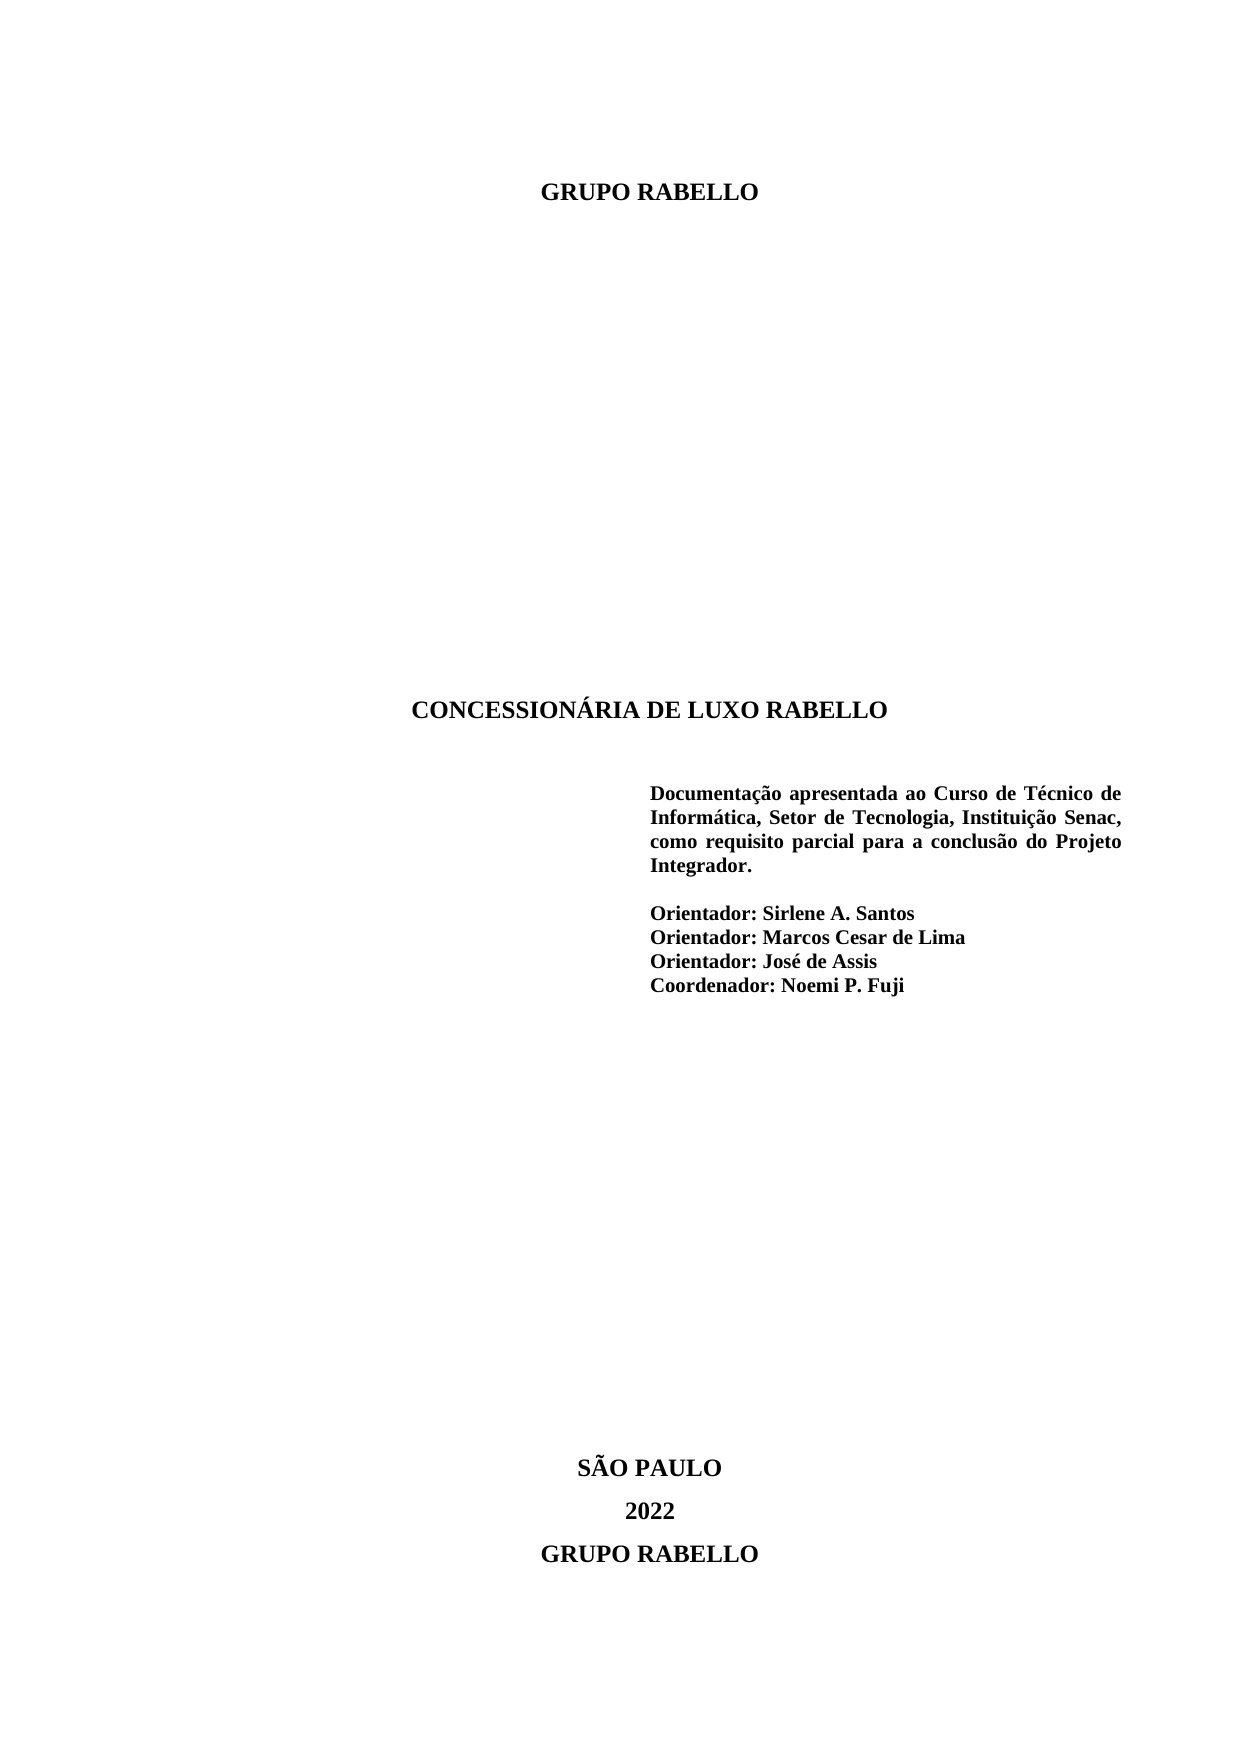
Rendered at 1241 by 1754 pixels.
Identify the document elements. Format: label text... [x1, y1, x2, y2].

text Orientador: José de Assis [650, 949, 1122, 973]
text Coordenador: Noemi P. Fuji [650, 973, 1122, 997]
text Concessionária de Luxo Rabello [177, 695, 1122, 723]
text Grupo RABELLO [177, 177, 1122, 206]
text Orientador: Sirlene A. Santos [650, 901, 1122, 925]
text Orientador: Marcos Cesar de Lima [650, 925, 1122, 949]
text Documentação apresentada ao Curso de Técnico de Informática, Setor de Tecnologia, Instituição Senac, como requisito parcial para a conclusão do Projeto Integrador. [650, 781, 1122, 877]
text Grupo Rabello [177, 1539, 1122, 1568]
text São Paulo [177, 1453, 1122, 1482]
text 2022 [177, 1496, 1122, 1525]
